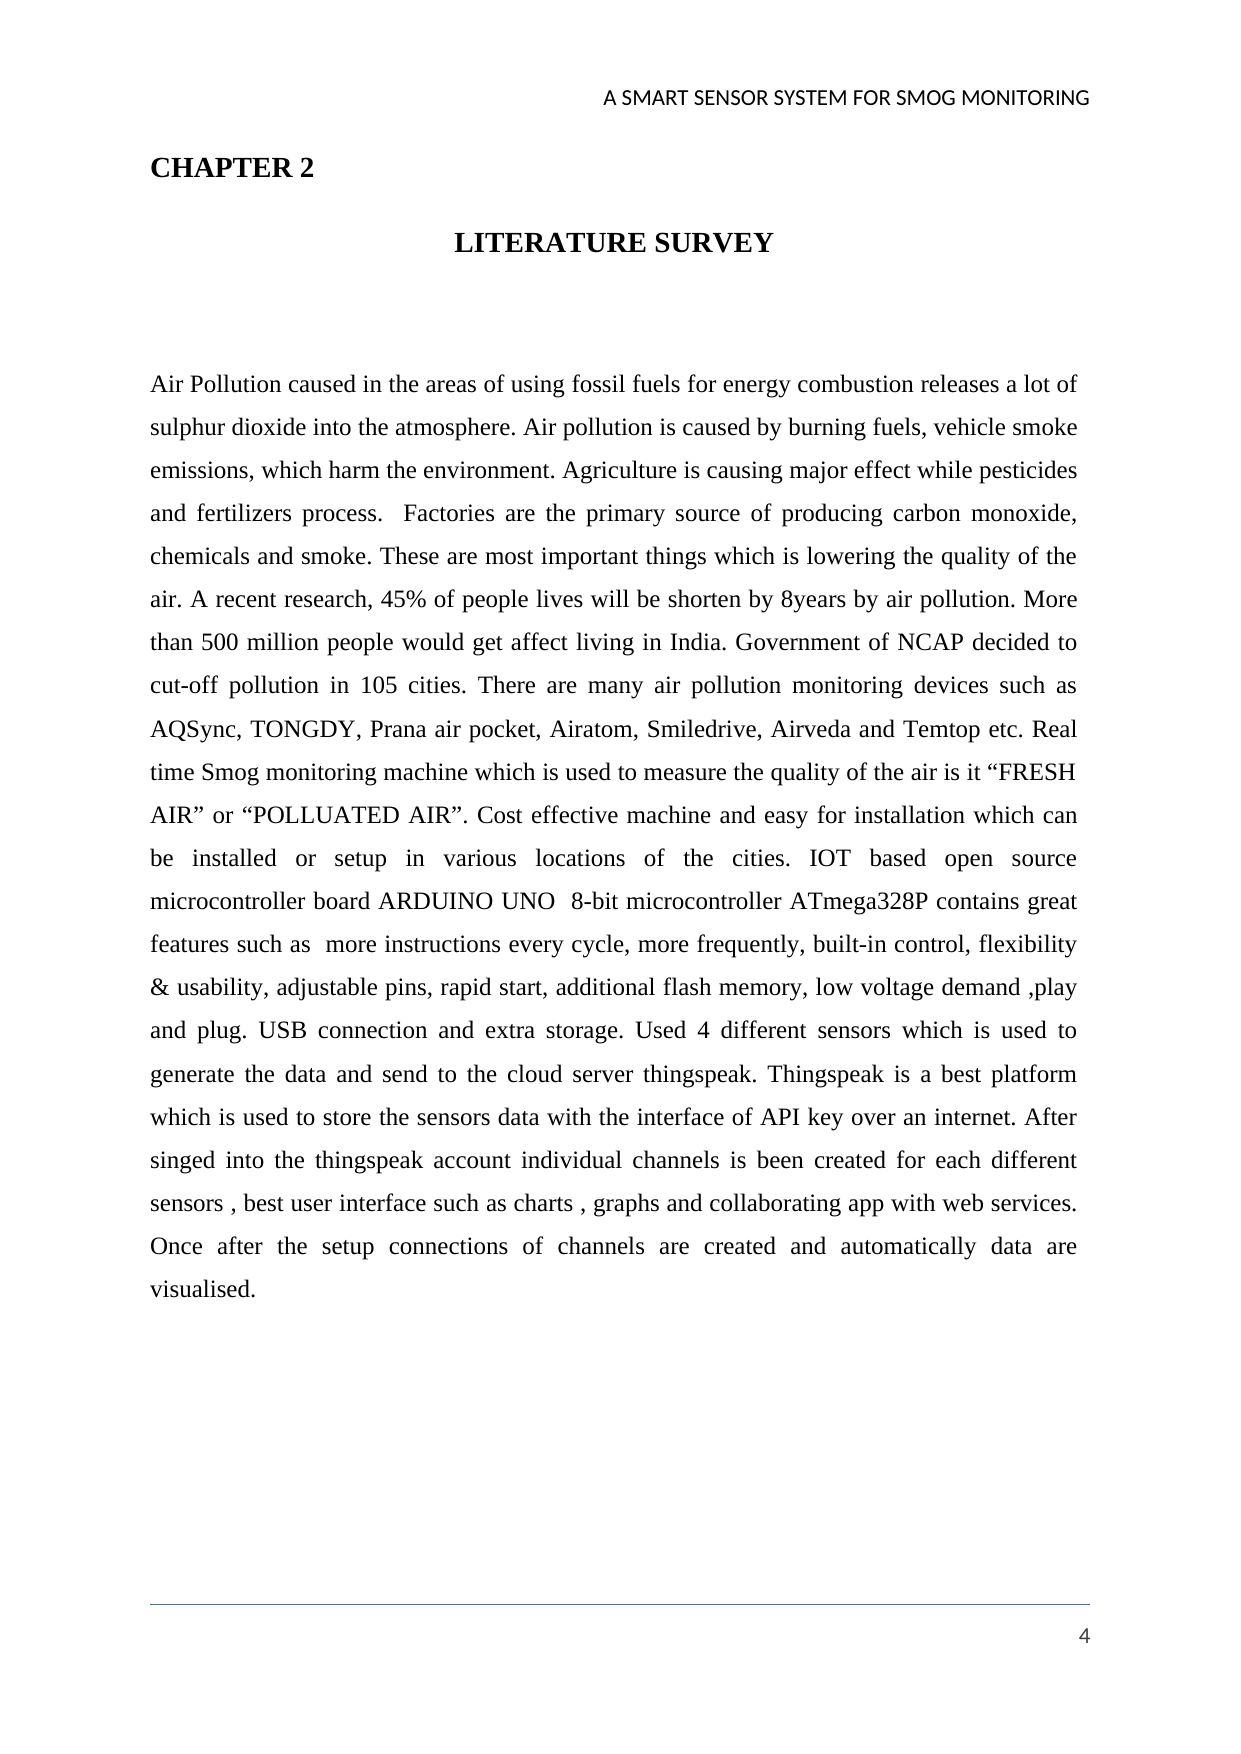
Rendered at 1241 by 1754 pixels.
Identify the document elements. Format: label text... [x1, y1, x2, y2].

text CHAPTER 2 [150, 150, 1090, 183]
text LITERATURE SURVEY [150, 225, 1078, 259]
text Air Pollution caused in the areas of using fossil fuels for energy combustion releases a lot of sulphur dioxide into the atmosphere. Air pollution is caused by burning fuels, vehicle smoke emissions, which harm the environment. Agriculture is causing major effect while pesticides and fertilizers process. Factories are the primary source of producing carbon monoxide, chemicals and smoke. These are most important things which is lowering the quality of the air. A recent research, 45% of people lives will be shorten by 8years by air pollution. More than 500 million people would get affect living in India. Government of NCAP decided to cut-off pollution in 105 cities. There are many air pollution monitoring devices such as AQSync, TONGDY, Prana air pocket, Airatom, Smiledrive, Airveda and Temtop etc. Real time Smog monitoring machine which is used to measure the quality of the air is it “FRESH AIR” or “POLLUATED AIR”. Cost effective machine and easy for installation which can be installed or setup in various locations of the cities. IOT based open source microcontroller board ARDUINO UNO 8-bit microcontroller ATmega328P contains great features such as more instructions every cycle, more frequently, built-in control, flexibility & usability, adjustable pins, rapid start, additional flash memory, low voltage demand ,play and plug. USB connection and extra storage. Used 4 different sensors which is used to generate the data and send to the cloud server thingspeak. Thingspeak is a best platform which is used to store the sensors data with the interface of API key over an internet. After singed into the thingspeak account individual channels is been created for each different sensors , best user interface such as charts , graphs and collaborating app with web services. Once after the setup connections of channels are created and automatically data are visualised. [150, 369, 1078, 1303]
